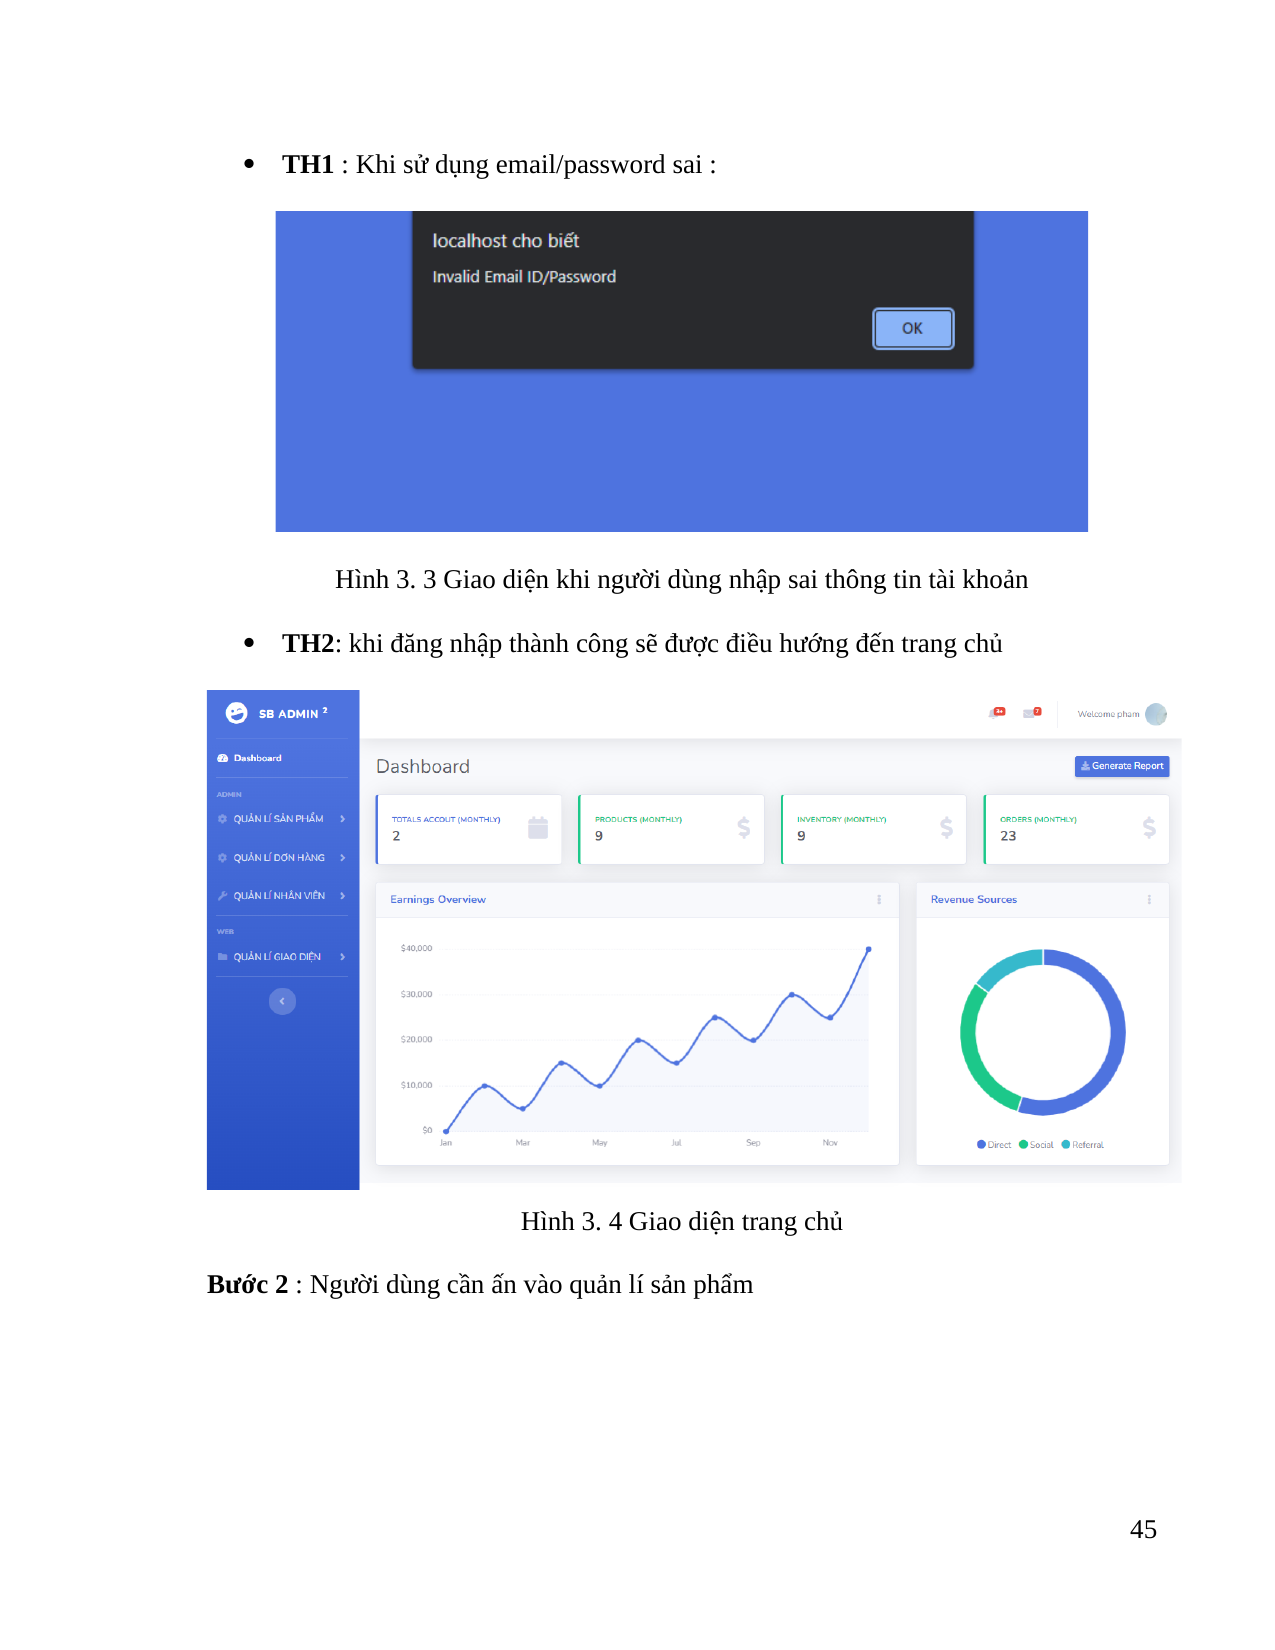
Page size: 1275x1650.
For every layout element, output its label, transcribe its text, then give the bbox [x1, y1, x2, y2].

picture [275, 211, 1089, 532]
list TH2: khi đăng nhập thành công sẽ được điều hướng đến trang chủ [244, 627, 1157, 658]
list TH1 : Khi sử dụng email/password sai : [244, 148, 1157, 179]
picture [206, 690, 1182, 1190]
text Bước 2 : Người dùng cần ấn vào quản lí sản phẩm [207, 1268, 1157, 1299]
